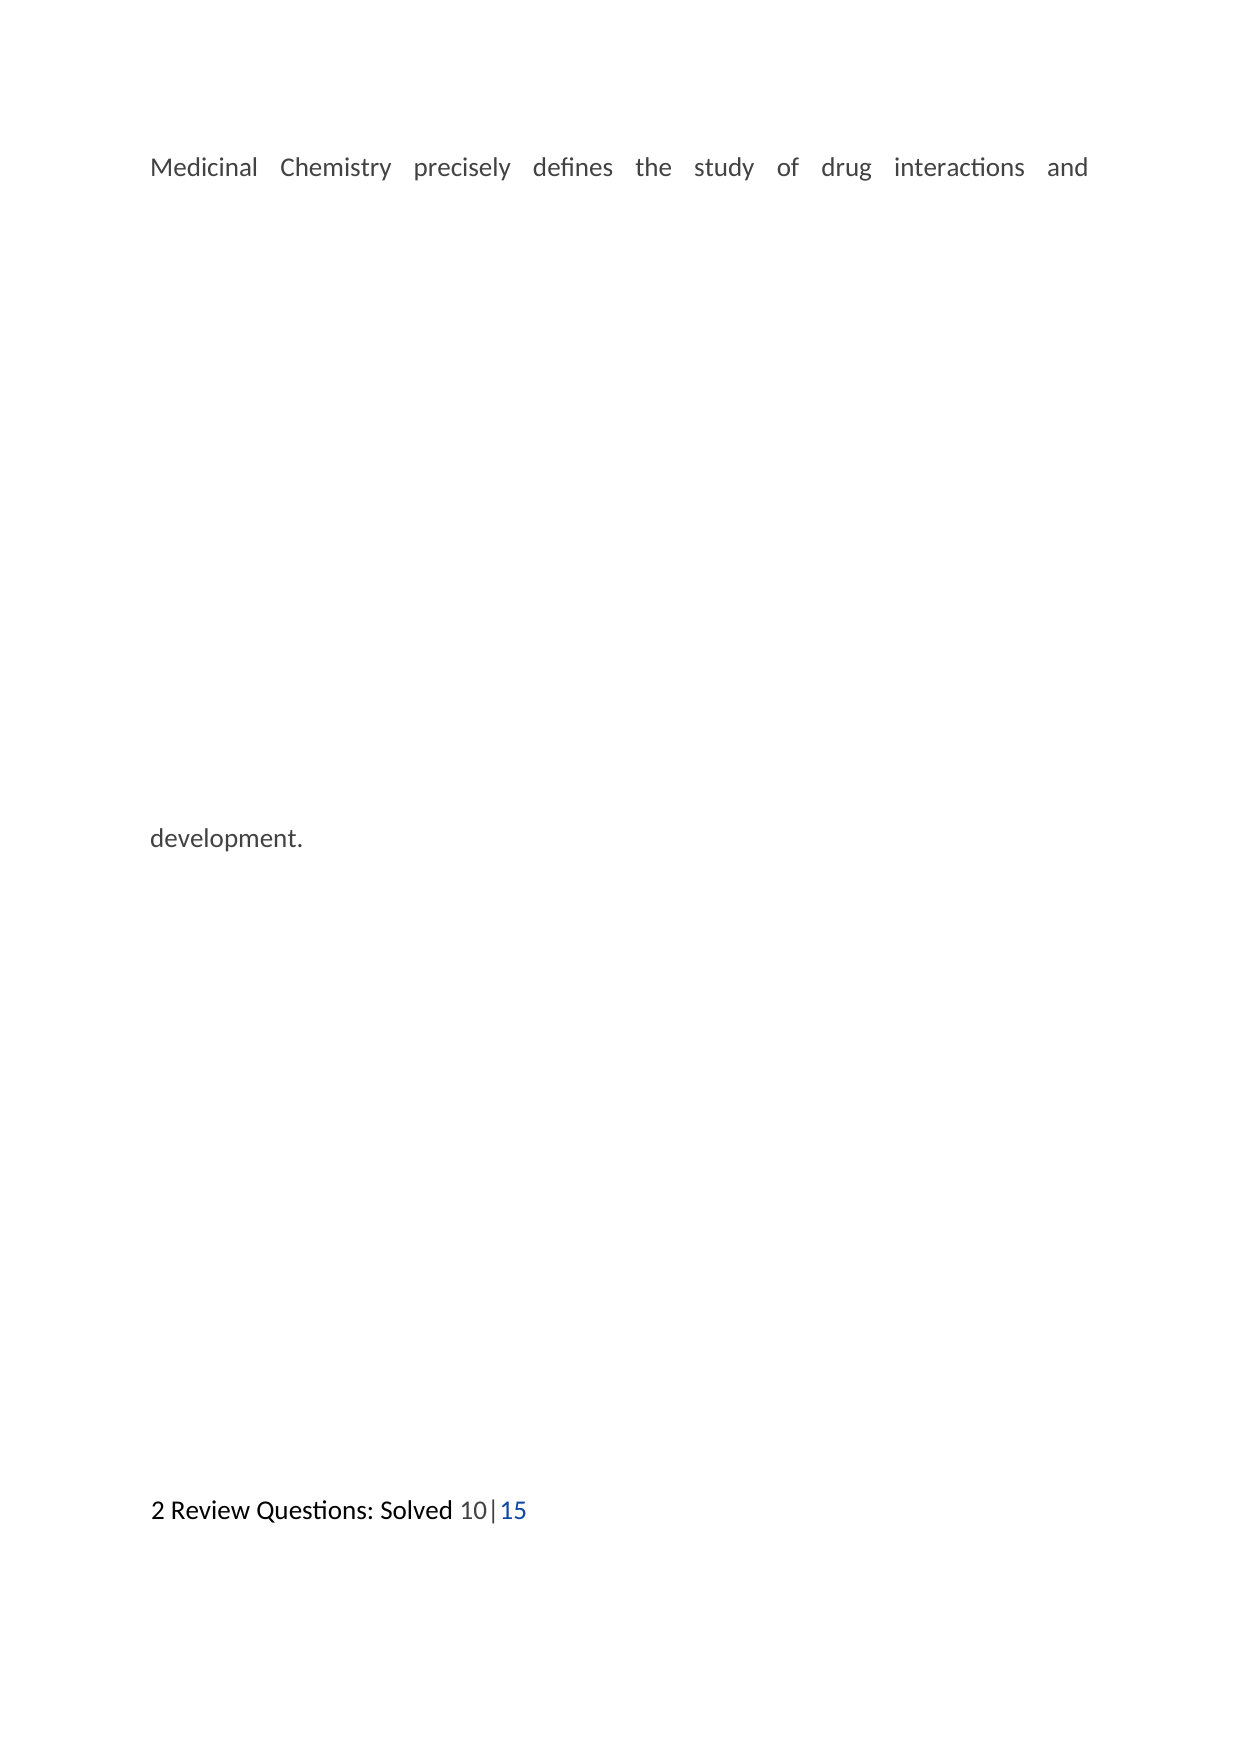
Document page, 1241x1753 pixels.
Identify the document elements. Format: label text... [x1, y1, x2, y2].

text 2 Review Questions: Solved 10|15 [151, 1493, 1090, 1526]
text Medicinal Chemistry precisely defines the study of drug interactions and development. [150, 150, 1090, 854]
